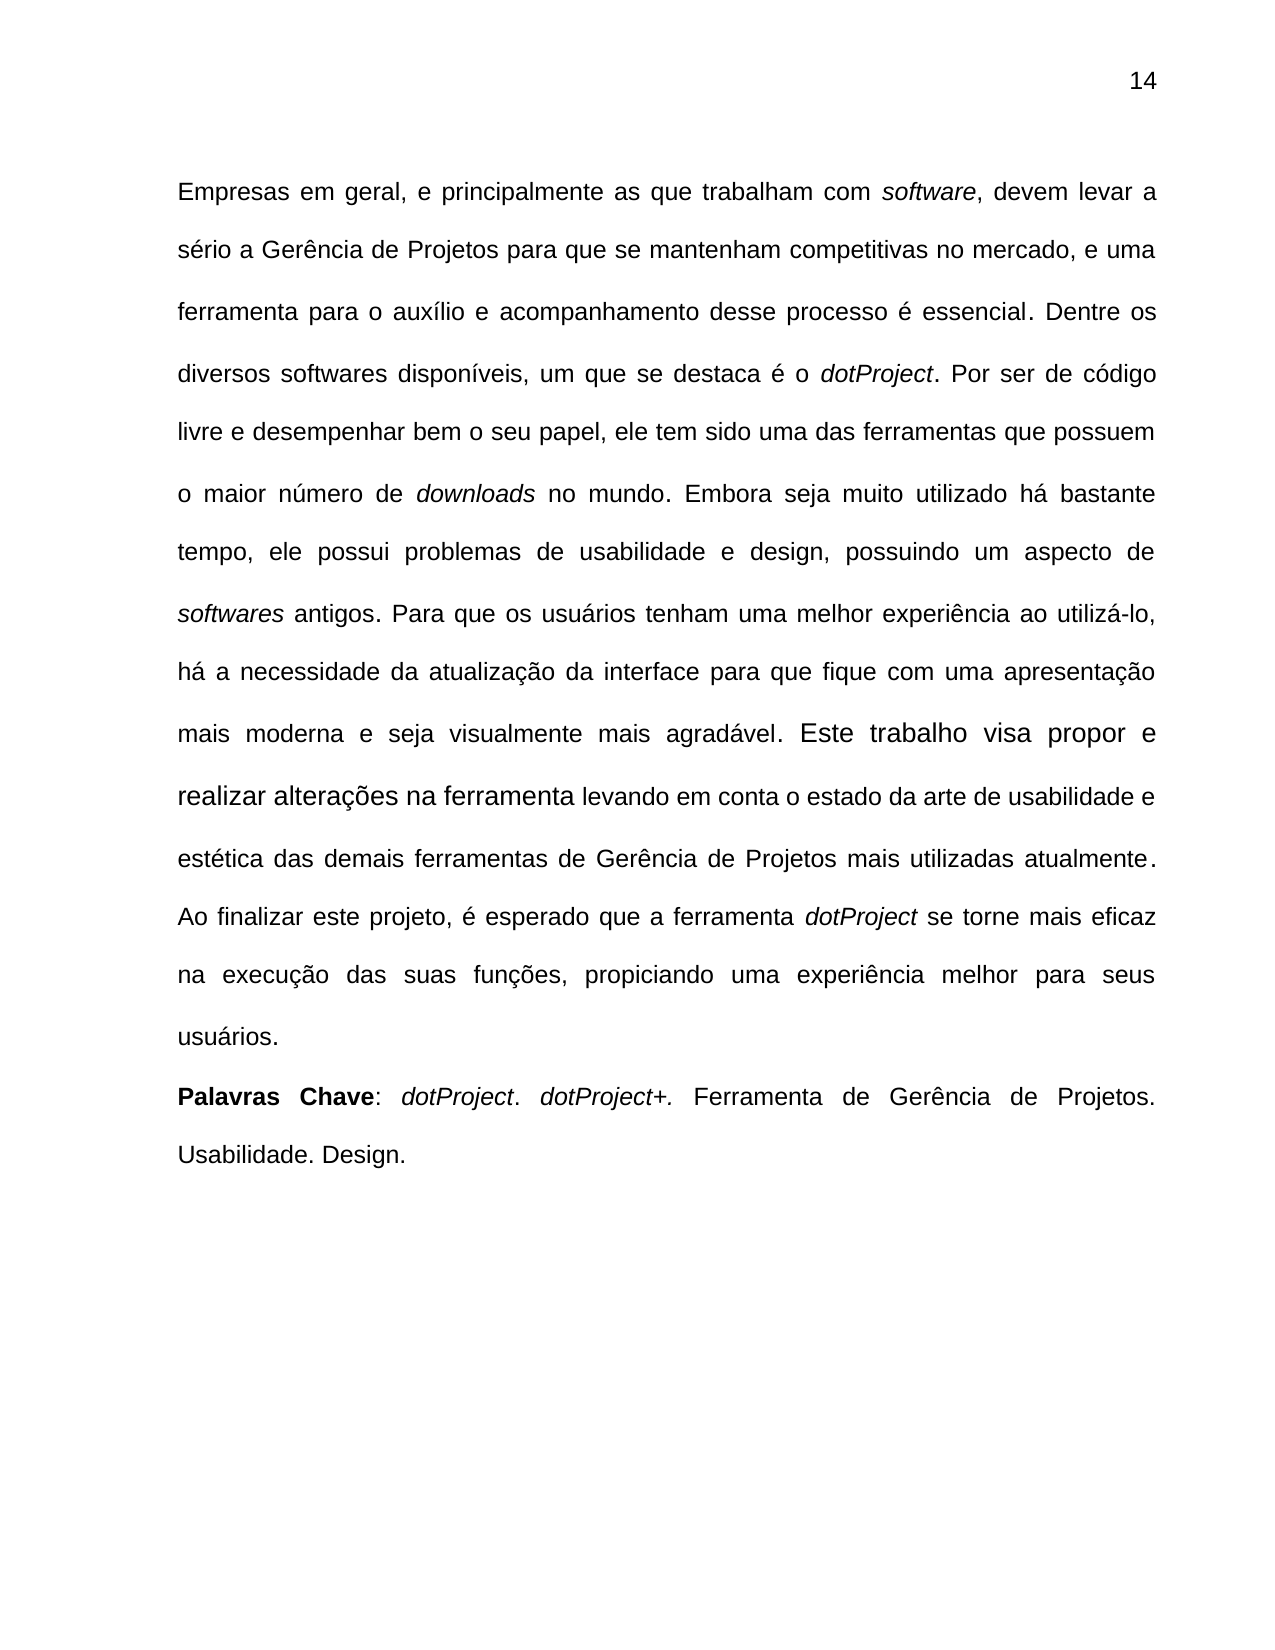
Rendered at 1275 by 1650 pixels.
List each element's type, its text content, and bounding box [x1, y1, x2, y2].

text Empresas em geral, e principalmente as que trabalham com software, devem levar a sério a Gerência de Projetos para que se mantenham competitivas no mercado, e uma ferramenta para o auxílio e acompanhamento desse processo é essencial. Dentre os diversos softwares disponíveis, um que se destaca é o dotProject. Por ser de código livre e desempenhar bem o seu papel, ele tem sido uma das ferramentas que possuem o maior número de downloads no mundo. Embora seja muito utilizado há bastante tempo, ele possui problemas de usabilidade e design, possuindo um aspecto de softwares antigos. Para que os usuários tenham uma melhor experiência ao utilizá-lo, há a necessidade da atualização da interface para que fique com uma apresentação mais moderna e seja visualmente mais agradável. Este trabalho visa propor e realizar alterações na ferramenta levando em conta o estado da arte de usabilidade e estética das demais ferramentas de Gerência de Projetos mais utilizadas atualmente. Ao finalizar este projeto, é esperado que a ferramenta dotProject se torne mais eficaz na execução das suas funções, propiciando uma experiência melhor para seus usuários. [177, 177, 1157, 1051]
text Palavras Chave: dotProject. dotProject+. Ferramenta de Gerência de Projetos. Usabilidade. Design. [177, 1082, 1157, 1168]
